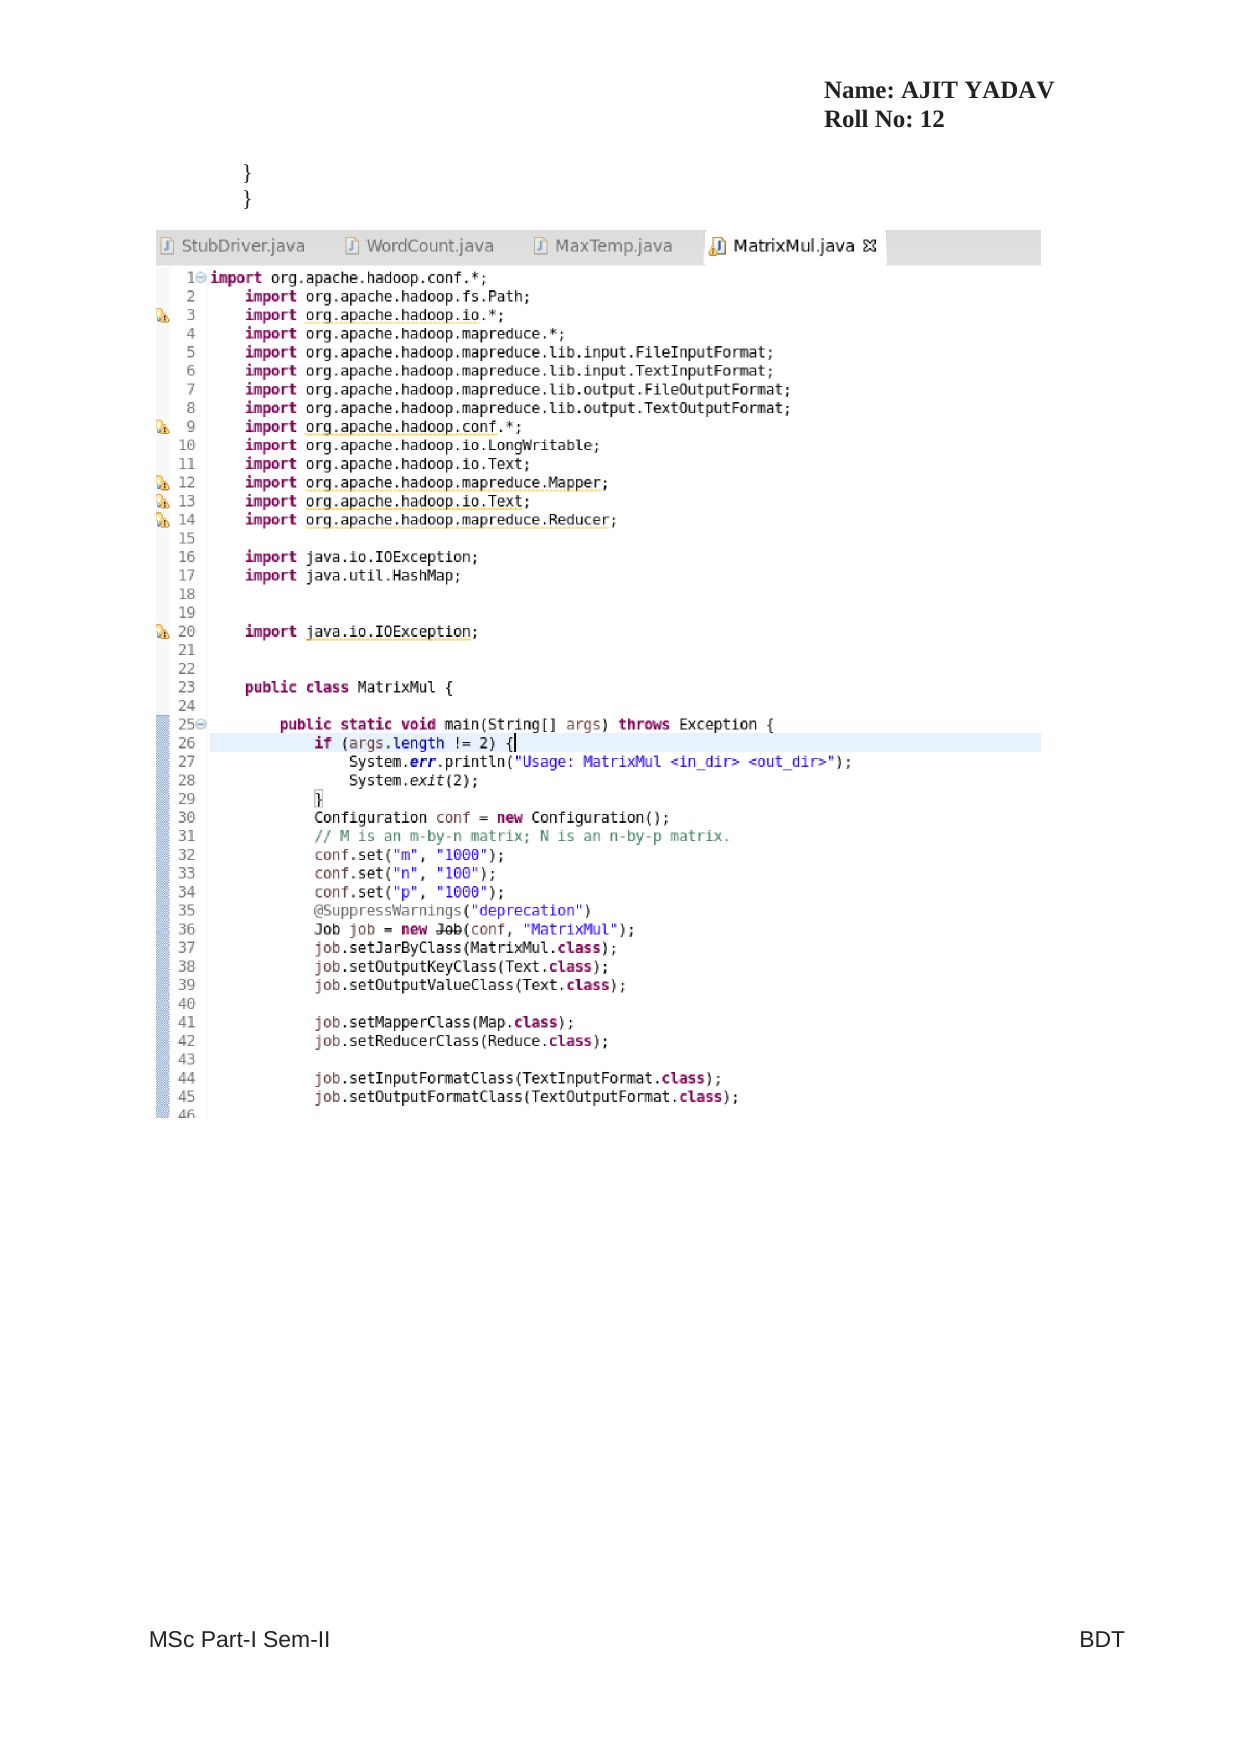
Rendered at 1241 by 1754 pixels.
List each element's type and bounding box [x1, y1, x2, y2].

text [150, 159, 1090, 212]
picture [155, 229, 1041, 1118]
